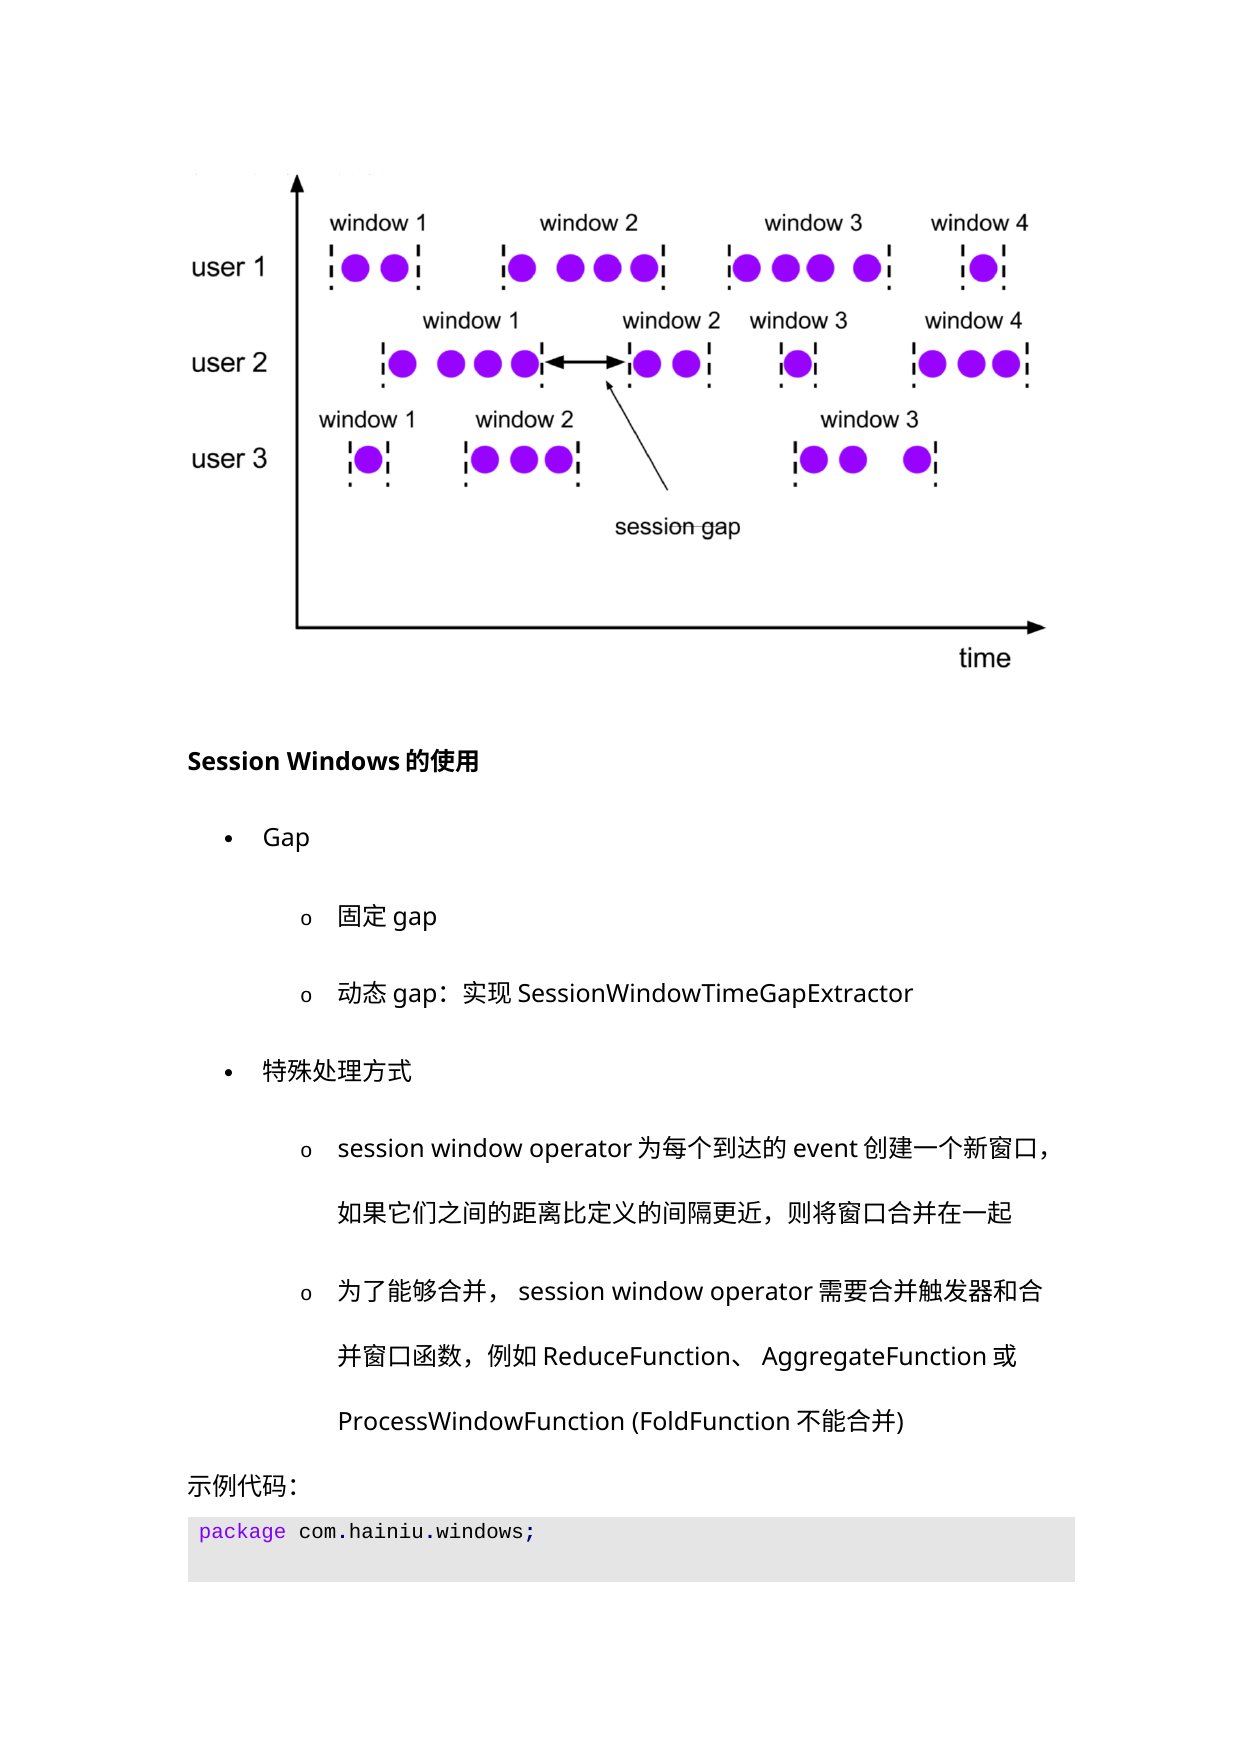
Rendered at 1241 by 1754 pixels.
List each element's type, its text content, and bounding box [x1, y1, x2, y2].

list 动态gap：实现SessionWindowTimeGapExtractor [300, 959, 1053, 1024]
picture [187, 174, 1053, 670]
list Gap [225, 804, 1053, 869]
text Session Windows的使用 [187, 727, 1053, 792]
list 特殊处理方式 [225, 1037, 1053, 1102]
text 示例代码： [187, 1452, 1053, 1517]
list 固定gap [300, 882, 1053, 947]
list session window operator为每个到达的event创建一个新窗口，如果它们之间的距离比定义的间隔更近，则将窗口合并在一起 [300, 1114, 1053, 1244]
list 为了能够合并， session window operator需要合并触发器和合并窗口函数，例如ReduceFunction、 AggregateFunction或ProcessWindowFunction (FoldFunction不能合并) [300, 1257, 1053, 1452]
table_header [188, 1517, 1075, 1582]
